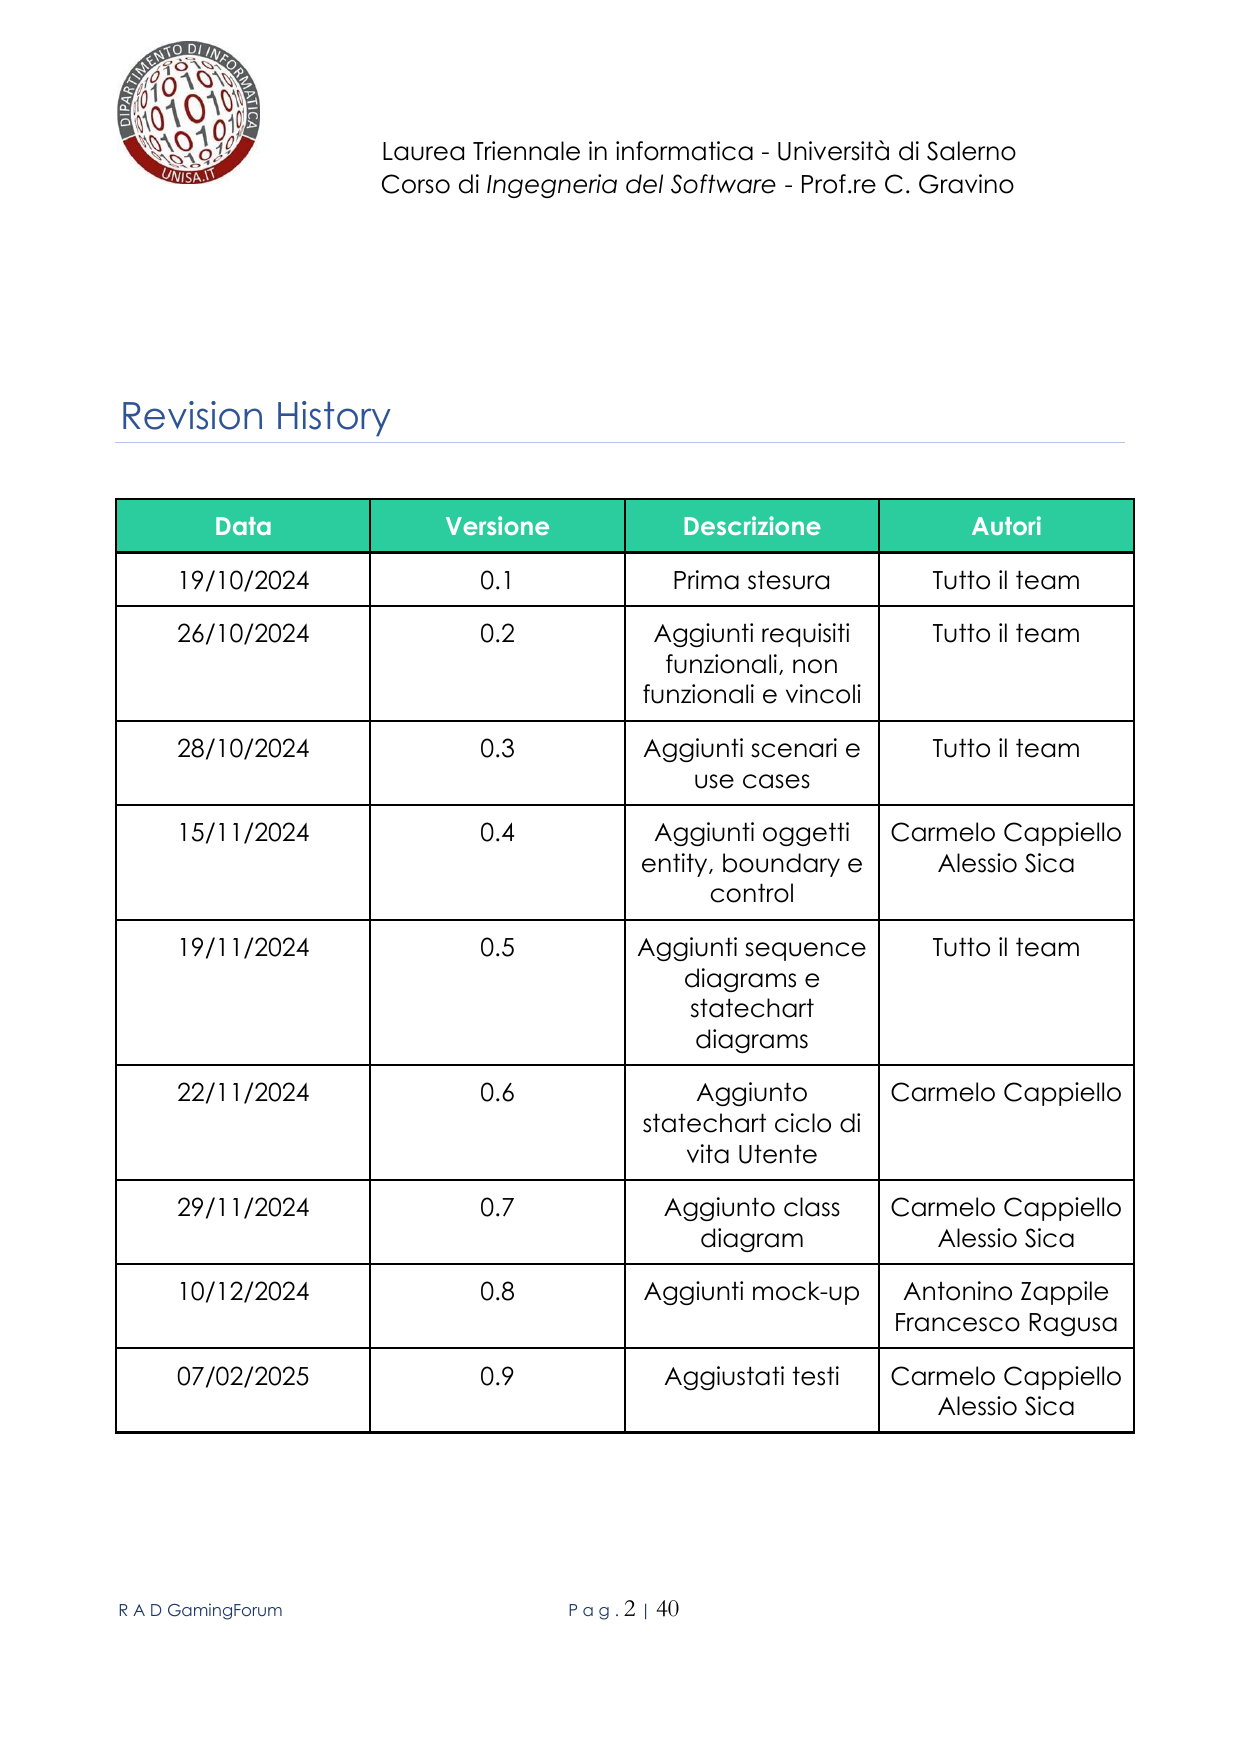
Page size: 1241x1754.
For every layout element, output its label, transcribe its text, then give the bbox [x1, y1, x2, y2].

table_cell 07/02/2025 [117, 1349, 369, 1431]
table_cell 22/11/2024 [117, 1066, 369, 1179]
picture [117, 41, 260, 184]
table_cell Tutto il team [880, 722, 1133, 804]
table_cell Carmelo Cappiello Alessio Sica [880, 806, 1133, 919]
table_cell 0.6 [371, 1066, 624, 1179]
table_cell Aggiunti scenari e use cases [626, 722, 878, 804]
table_header Autori [880, 500, 1133, 551]
table_cell 15/11/2024 [117, 806, 369, 919]
table_cell Aggiunto statechart ciclo di vita Utente [626, 1066, 878, 1179]
subtitle Revision History [120, 392, 1132, 438]
table_cell Aggiunto class diagram [626, 1181, 878, 1263]
table_cell Aggiunti sequence diagrams e statechart diagrams [626, 921, 878, 1064]
table_cell Aggiunti oggetti entity, boundary e control [626, 806, 878, 919]
table_cell Tutto il team [880, 554, 1133, 605]
table_cell 0.8 [371, 1265, 624, 1347]
table_header Versione [371, 500, 624, 551]
table_cell Carmelo Cappiello Alessio Sica [880, 1181, 1133, 1263]
table_cell Prima stesura [626, 554, 878, 605]
table_cell Tutto il team [880, 921, 1133, 1064]
table_cell 19/10/2024 [117, 554, 369, 605]
table_cell 28/10/2024 [117, 722, 369, 804]
table_cell 0.3 [371, 722, 624, 804]
table_cell 19/11/2024 [117, 921, 369, 1064]
table_cell Aggiustati testi [626, 1349, 878, 1431]
table_cell 0.2 [371, 607, 624, 720]
table_header Descrizione [626, 500, 878, 551]
table_cell 0.4 [371, 806, 624, 919]
table_cell Aggiunti requisiti funzionali, non funzionali e vincoli [626, 607, 878, 720]
table_cell 26/10/2024 [117, 607, 369, 720]
table_cell Aggiunti mock-up [626, 1265, 878, 1347]
table_cell 0.9 [371, 1349, 624, 1431]
table_cell 0.7 [371, 1181, 624, 1263]
table_header Data [117, 500, 369, 551]
table_cell Carmelo Cappiello Alessio Sica [880, 1349, 1133, 1431]
table_cell Carmelo Cappiello [880, 1066, 1133, 1179]
table_cell 29/11/2024 [117, 1181, 369, 1263]
table_cell Antonino Zappile Francesco Ragusa [880, 1265, 1133, 1347]
table_cell Tutto il team [880, 607, 1133, 720]
table_cell 10/12/2024 [117, 1265, 369, 1347]
table_cell 0.1 [371, 554, 624, 605]
table_cell 0.5 [371, 921, 624, 1064]
